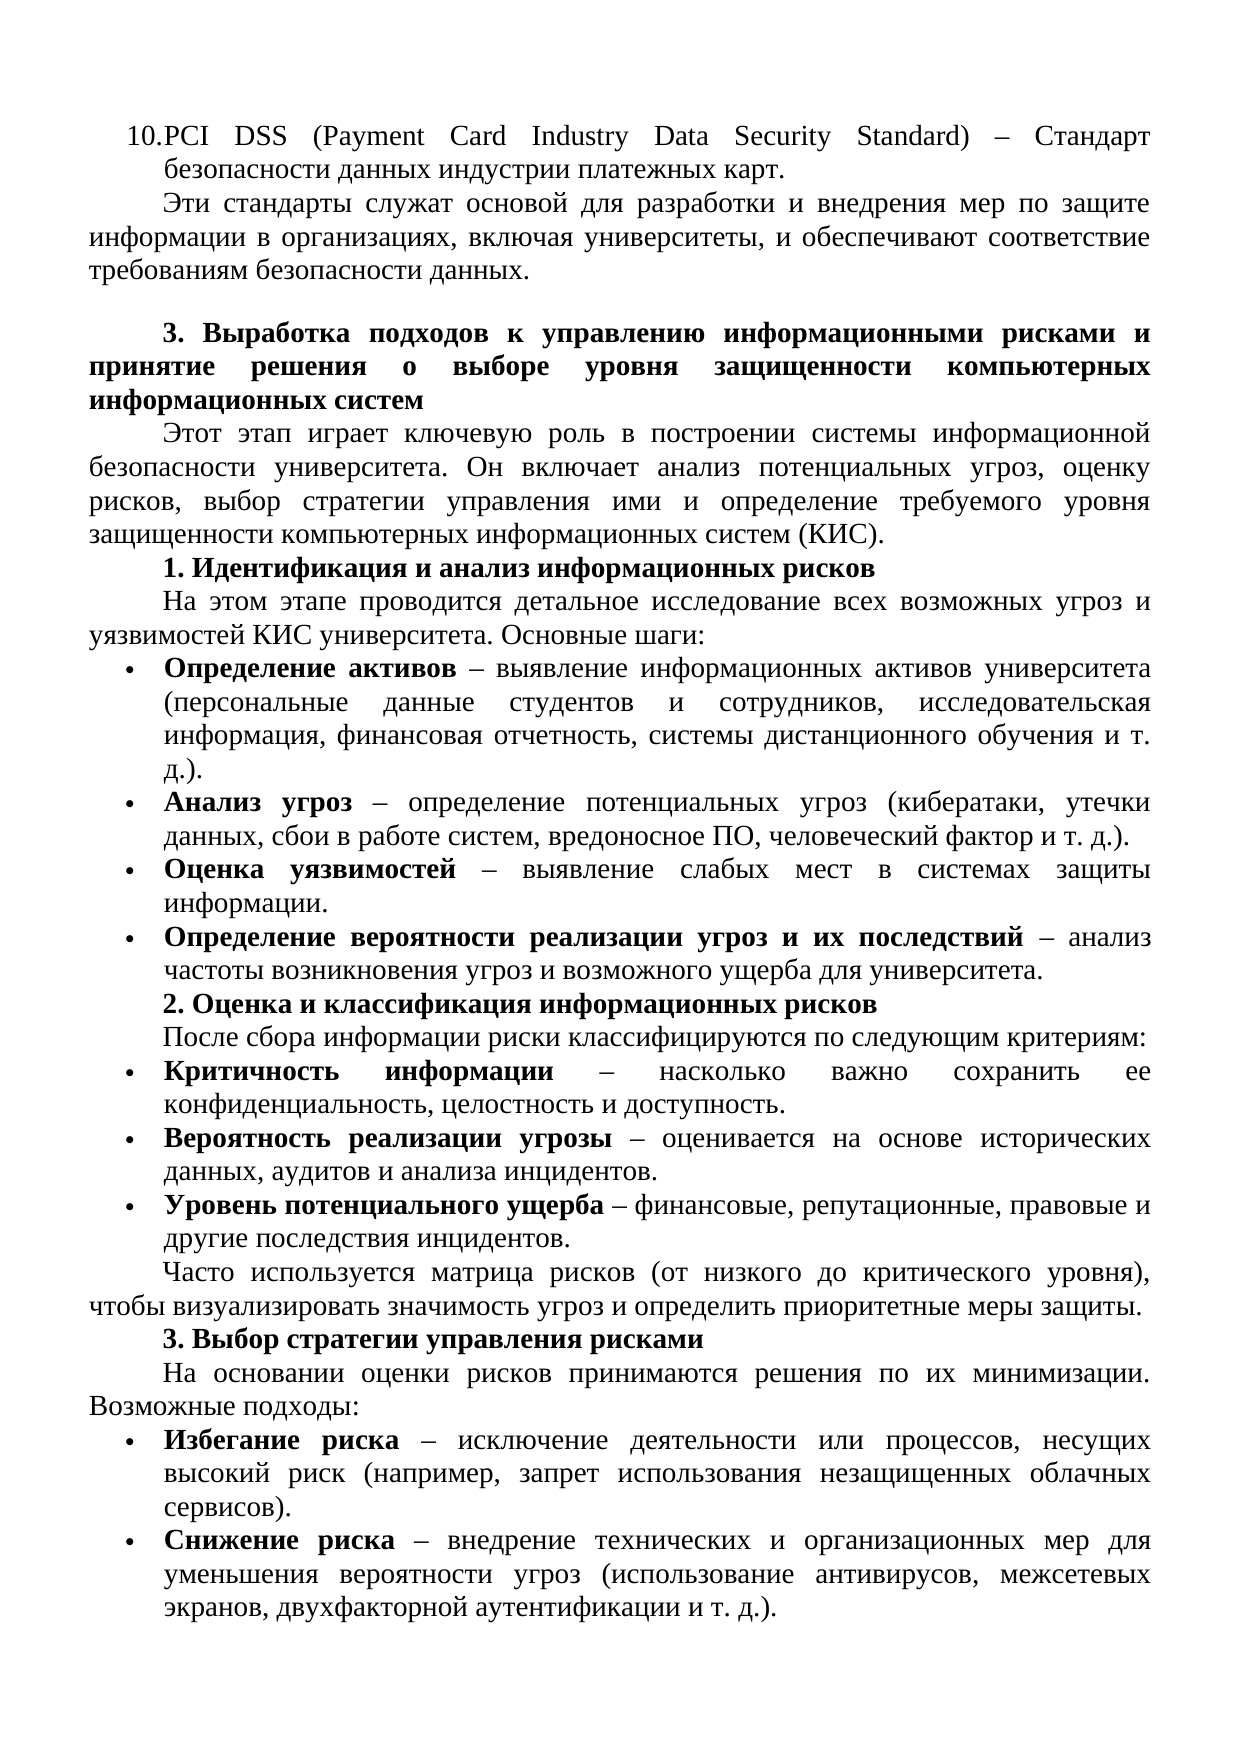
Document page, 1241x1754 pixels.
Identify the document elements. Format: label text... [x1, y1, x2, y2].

list Вероятность реализации угрозы – оценивается на основе исторических данных, аудитов и анализа инцидентов. [126, 1120, 1152, 1187]
text На этом этапе проводится детальное исследование всех возможных угроз и уязвимостей КИС университета. Основные шаги: [89, 583, 1152, 650]
list Определение активов – выявление информационных активов университета (персональные данные студентов и сотрудников, исследовательская информация, финансовая отчетность, системы дистанционного обучения и т. д.). [126, 650, 1152, 784]
list Оценка уязвимостей – выявление слабых мест в системах защиты информации. [126, 852, 1152, 919]
list Избегание риска – исключение деятельности или процессов, несущих высокий риск (например, запрет использования незащищенных облачных сервисов). [126, 1422, 1152, 1522]
text Этот этап играет ключевую роль в построении системы информационной безопасности университета. Он включает анализ потенциальных угроз, оценку рисков, выбор стратегии управления ими и определение требуемого уровня защищенности компьютерных информационных систем (КИС). [89, 416, 1152, 550]
text 1. Идентификация и анализ информационных рисков [89, 550, 1152, 583]
text После сбора информации риски классифицируются по следующим критериям: [89, 1019, 1152, 1053]
text 3. Выбор стратегии управления рисками [89, 1321, 1152, 1355]
list Определение вероятности реализации угроз и их последствий – анализ частоты возникновения угроз и возможного ущерба для университета. [126, 919, 1152, 986]
text Часто используется матрица рисков (от низкого до критического уровня), чтобы визуализировать значимость угроз и определить приоритетные меры защиты. [89, 1254, 1152, 1321]
text Эти стандарты служат основой для разработки и внедрения мер по защите информации в организациях, включая университеты, и обеспечивают соответствие требованиям безопасности данных. [89, 185, 1152, 286]
list Анализ угроз – определение потенциальных угроз (кибератаки, утечки данных, сбои в работе систем, вредоносное ПО, человеческий фактор и т. д.). [126, 784, 1152, 852]
text 2. Оценка и классификация информационных рисков [89, 986, 1152, 1019]
list PCI DSS (Payment Card Industry Data Security Standard) – Стандарт безопасности данных индустрии платежных карт. [126, 118, 1152, 185]
list Критичность информации – насколько важно сохранить ее конфиденциальность, целостность и доступность. [126, 1053, 1152, 1120]
list Снижение риска – внедрение технических и организационных мер для уменьшения вероятности угроз (использование антивирусов, межсетевых экранов, двухфакторной аутентификации и т. д.). [126, 1522, 1152, 1623]
text На основании оценки рисков принимаются решения по их минимизации. Возможные подходы: [89, 1355, 1152, 1422]
text 3. Выработка подходов к управлению информационными рисками и принятие решения о выборе уровня защищенности компьютерных информационных систем [89, 315, 1152, 416]
list Уровень потенциального ущерба – финансовые, репутационные, правовые и другие последствия инцидентов. [126, 1187, 1152, 1254]
